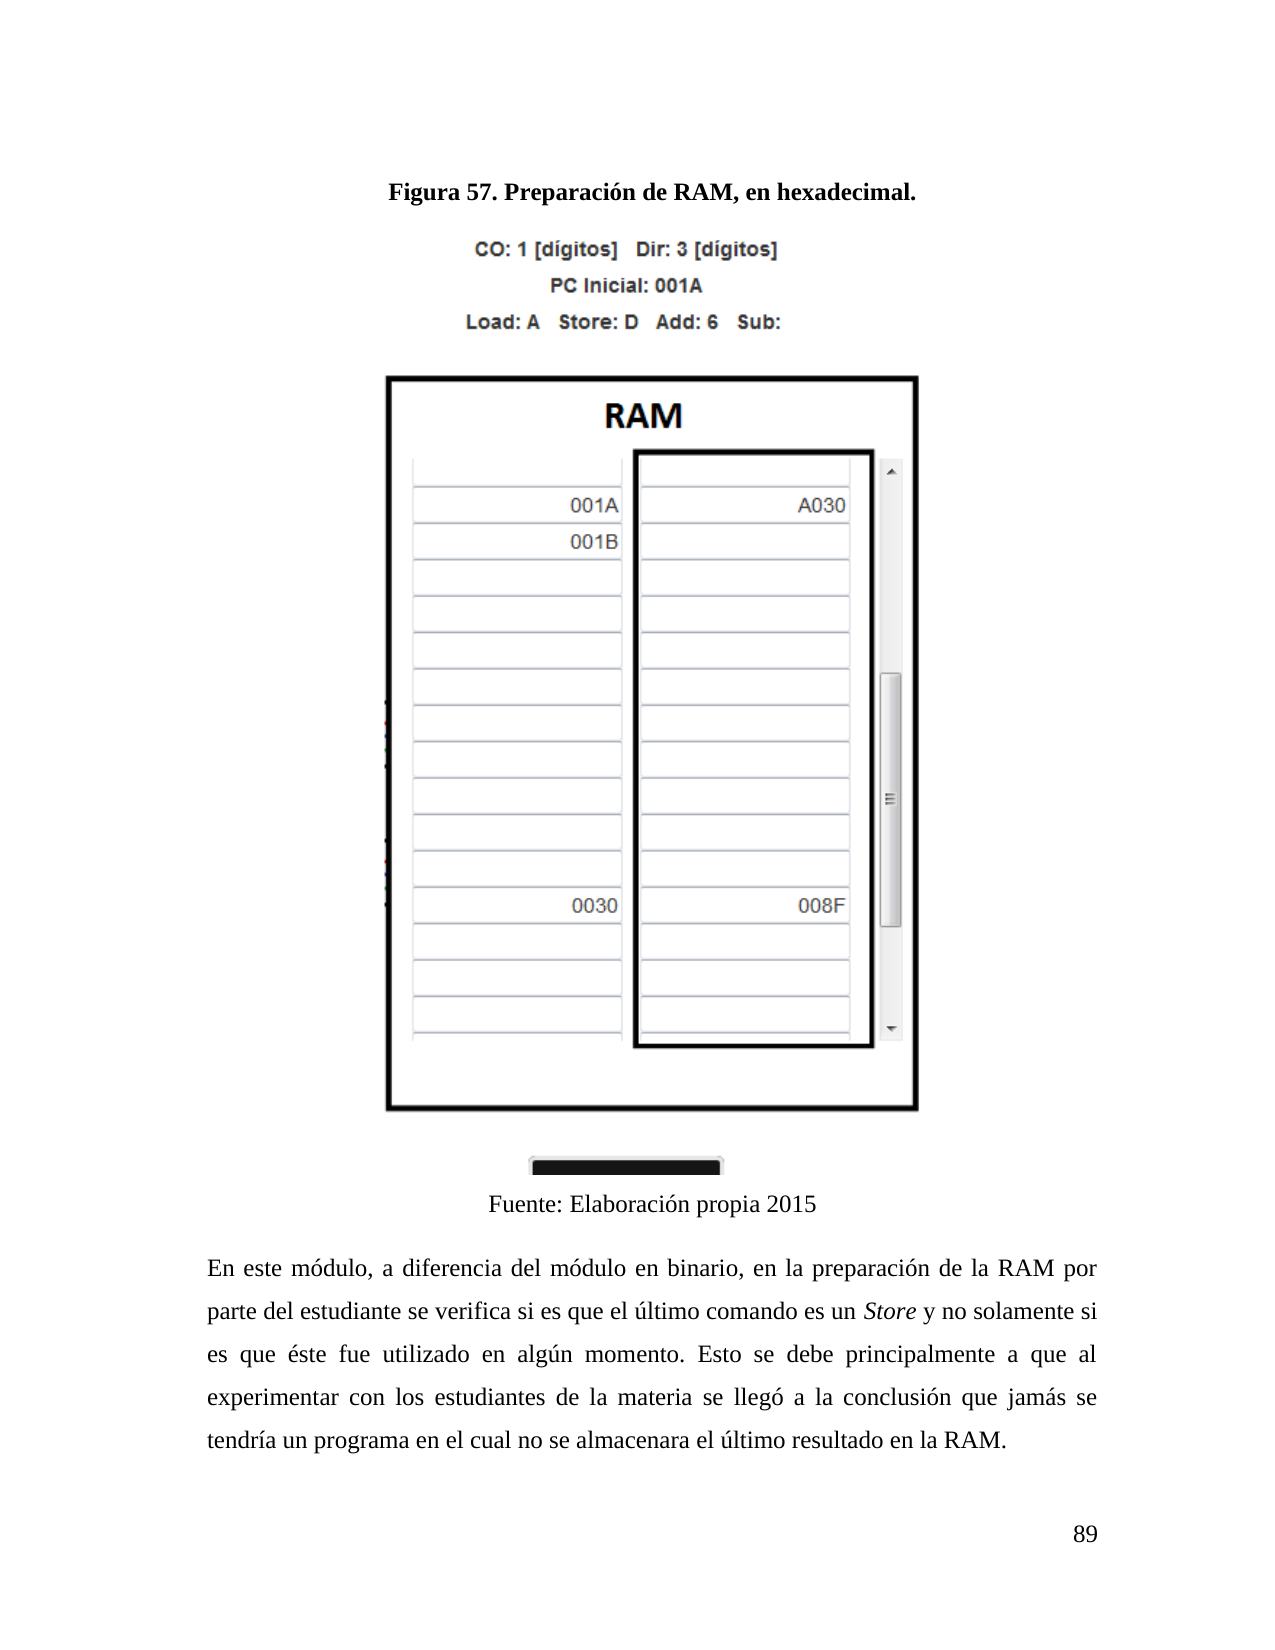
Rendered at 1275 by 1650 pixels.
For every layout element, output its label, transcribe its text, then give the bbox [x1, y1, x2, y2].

text En este módulo, a diferencia del módulo en binario, en la preparación de la RAM por parte del estudiante se verifica si es que el último comando es un Store y no solamente si es que éste fue utilizado en algún momento. Esto se debe principalmente a que al experimentar con los estudiantes de la materia se llegó a la conclusión que jamás se tendría un programa en el cual no se almacenara el último resultado en la RAM. [207, 1253, 1098, 1454]
subtitle Figura 57. Preparación de RAM, en hexadecimal. [207, 177, 1098, 206]
picture [374, 235, 931, 1175]
text Fuente: Elaboración propia 2015 [207, 1189, 1098, 1217]
